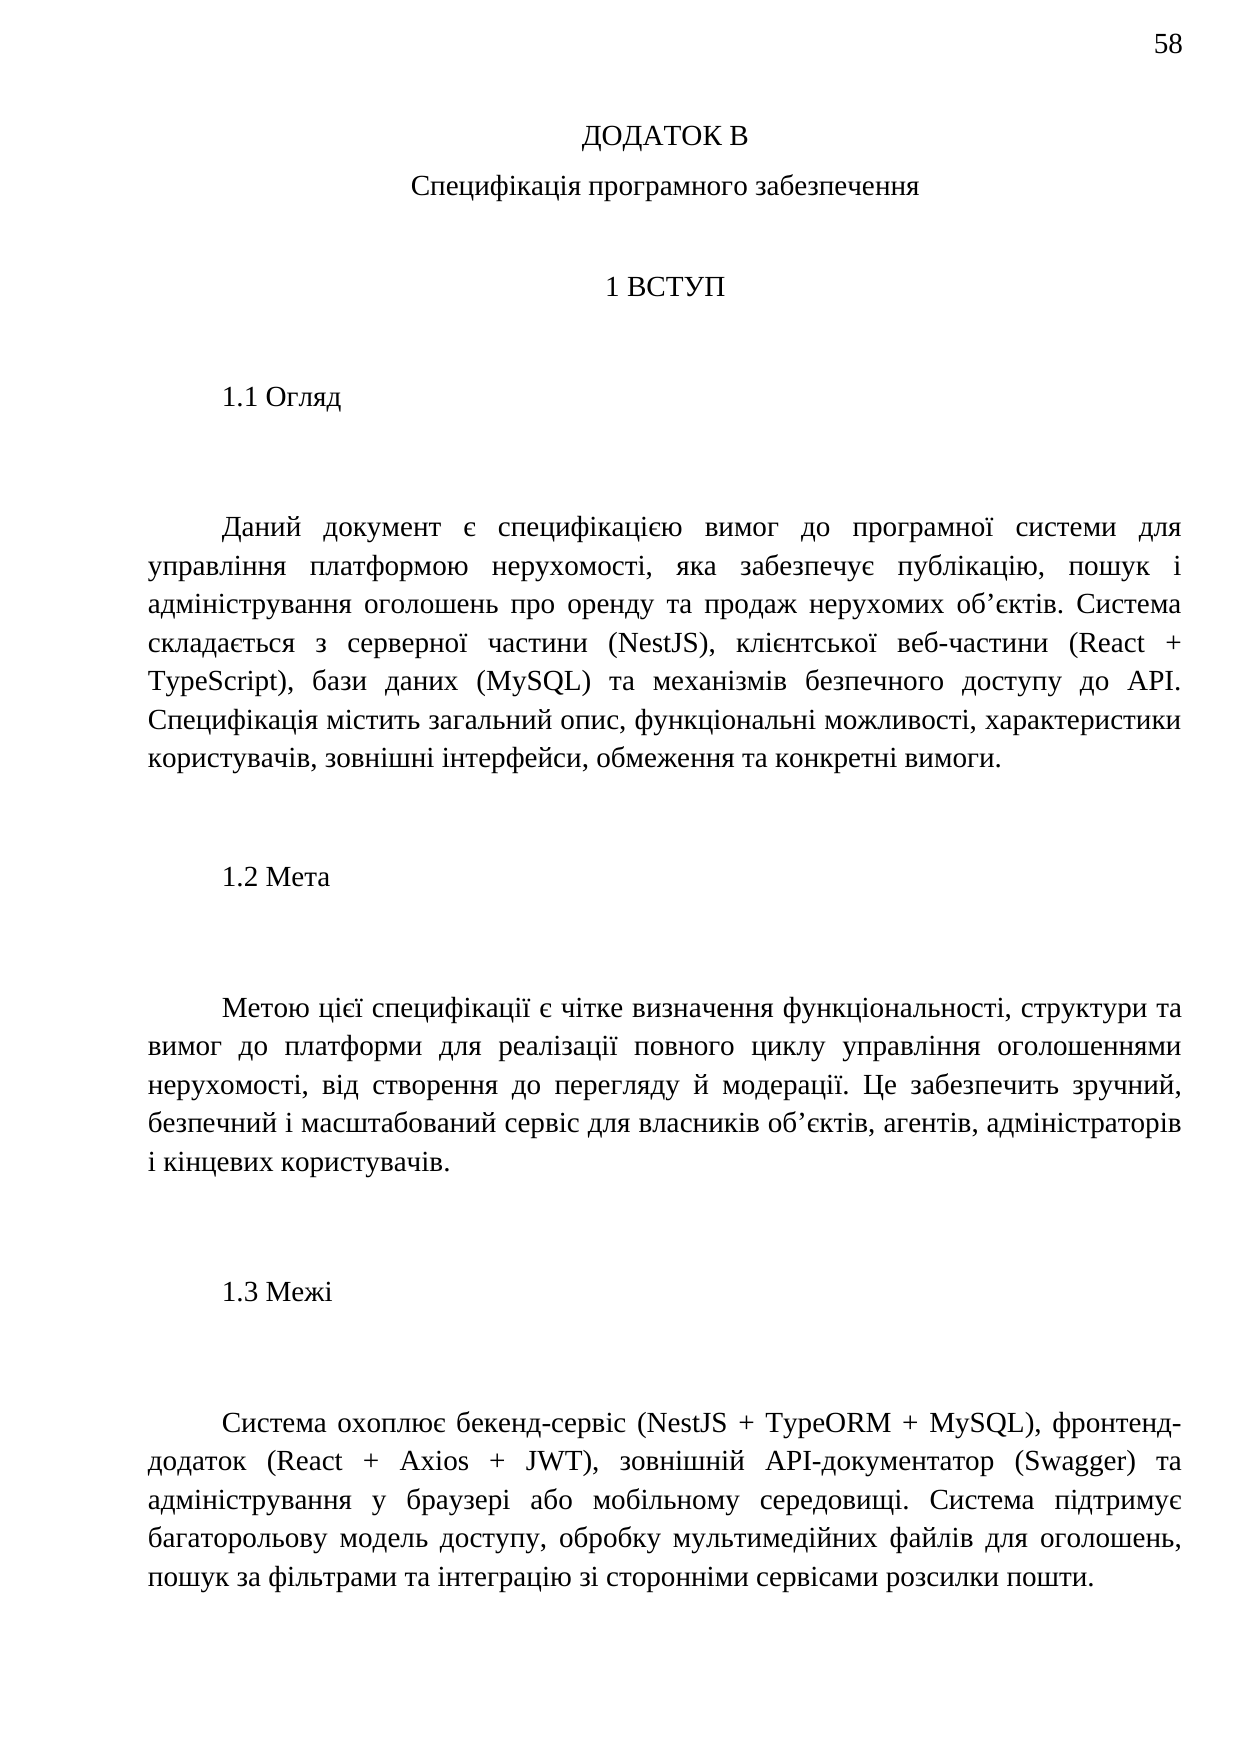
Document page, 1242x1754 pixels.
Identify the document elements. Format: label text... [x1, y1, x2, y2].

text ДОДАТОК В [148, 118, 1183, 152]
text 1.3 Межі [148, 1274, 1183, 1308]
text 1 ВСТУП [148, 269, 1183, 303]
text 1.2 Мета [148, 859, 1183, 893]
text Специфікація програмного забезпечення [148, 168, 1183, 202]
text Метою цієї специфікації є чітке визначення функціональності, структури та вимог до платформи для реалізації повного циклу управління оголошеннями нерухомості, від створення до перегляду й модерації. Це забезпечить зручний, безпечний і масштабований сервіс для власників об’єктів, агентів, адміністраторів і кінцевих користувачів. [148, 990, 1183, 1177]
text Система охоплює бекенд-сервіс (NestJS + TypeORM + MySQL), фронтенд-додаток (React + Axios + JWT), зовнішній API-документатор (Swagger) та адміністрування у браузері або мобільному середовищі. Система підтримує багаторольову модель доступу, обробку мультимедійних файлів для оголошень, пошук за фільтрами та інтеграцію зі сторонніми сервісами розсилки пошти. [148, 1405, 1183, 1593]
text 1.1 Огляд [148, 379, 1183, 412]
text Даний документ є специфікацією вимог до програмної системи для управління платформою нерухомості, яка забезпечує публікацію, пошук і адміністрування оголошень про оренду та продаж нерухомих об’єктів. Система складається з серверної частини (NestJS), клієнтської веб-частини (React + TypeScript), бази даних (MySQL) та механізмів безпечного доступу до API. Специфікація містить загальний опис, функціональні можливості, характеристики користувачів, зовнішні інтерфейси, обмеження та конкретні вимоги. [148, 509, 1183, 774]
